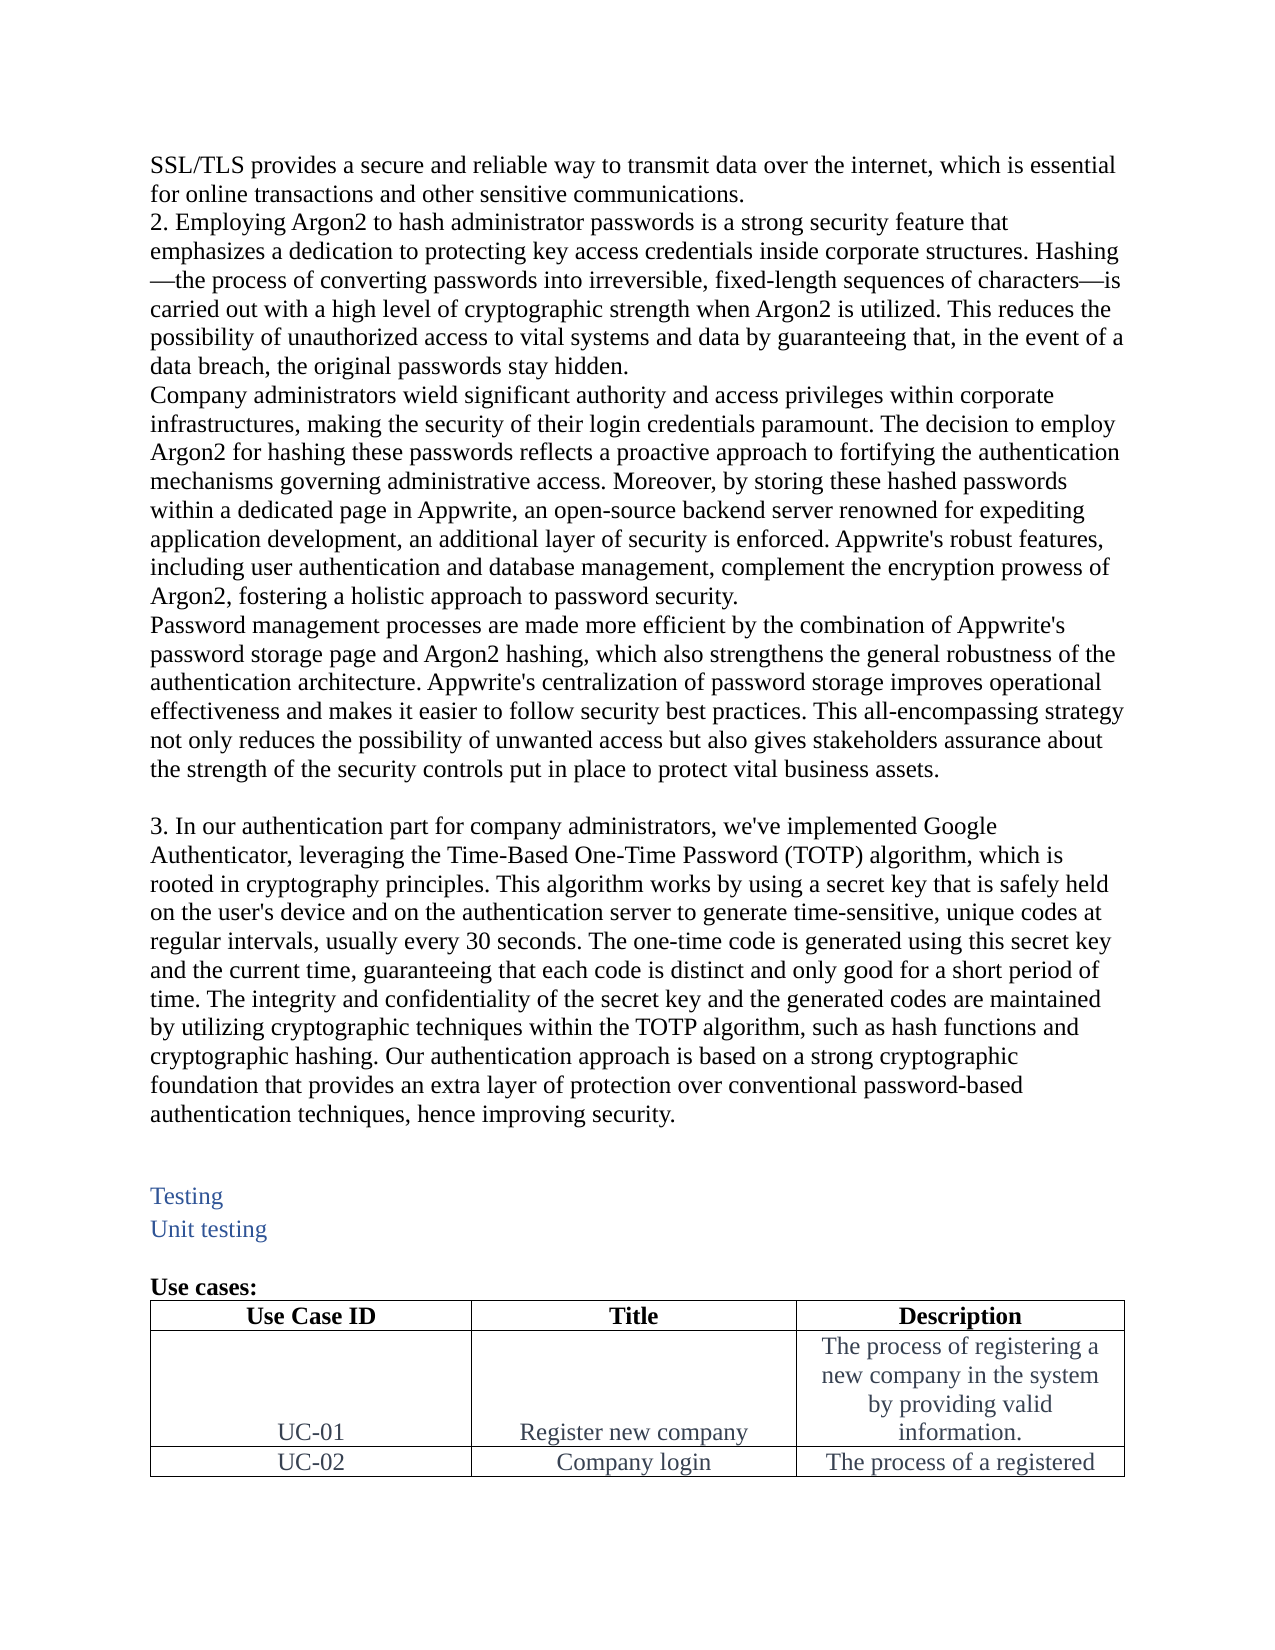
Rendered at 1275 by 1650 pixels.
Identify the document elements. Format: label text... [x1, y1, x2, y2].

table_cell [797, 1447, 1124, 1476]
text Use cases: [150, 1272, 1125, 1300]
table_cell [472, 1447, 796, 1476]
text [150, 150, 1125, 207]
text 2. Employing Argon2 to hash administrator passwords is a strong security feature that emphasizes a dedication to protecting key access credentials inside corporate structures. Hashing—the process of converting passwords into irreversible, fixed-length sequences of characters—is carried out with a high level of cryptographic strength when Argon2 is utilized. This reduces the possibility of unauthorized access to vital systems and data by guaranteeing that, in the event of a data breach, the original passwords stay hidden. [150, 207, 1125, 380]
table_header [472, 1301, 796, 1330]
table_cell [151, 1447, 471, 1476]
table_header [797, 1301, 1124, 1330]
text Password management processes are made more efficient by the combination of Appwrite's password storage page and Argon2 hashing, which also strengthens the general robustness of the authentication architecture. Appwrite's centralization of password storage improves operational effectiveness and makes it easier to follow security best practices. This all-encompassing strategy not only reduces the possibility of unwanted access but also gives stakeholders assurance about the strength of the security controls put in place to protect vital business assets. [150, 610, 1125, 782]
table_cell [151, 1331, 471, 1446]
text Company administrators wield significant authority and access privileges within corporate infrastructures, making the security of their login credentials paramount. The decision to employ Argon2 for hashing these passwords reflects a proactive approach to fortifying the authentication mechanisms governing administrative access. Moreover, by storing these hashed passwords within a dedicated page in Appwrite, an open-source backend server renowned for expediting application development, an additional layer of security is enforced. Appwrite's robust features, including user authentication and database management, complement the encryption prowess of Argon2, fostering a holistic approach to password security. [150, 380, 1125, 610]
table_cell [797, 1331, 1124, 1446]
subtitle Testing [150, 1181, 1125, 1210]
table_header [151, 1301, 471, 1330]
text 3. In our authentication part for company administrators, we've implemented Google Authenticator, leveraging the Time-Based One-Time Password (TOTP) algorithm, which is rooted in cryptography principles. This algorithm works by using a secret key that is safely held on the user's device and on the authentication server to generate time-sensitive, unique codes at regular intervals, usually every 30 seconds. The one-time code is generated using this secret key and the current time, guaranteeing that each code is distinct and only good for a short period of time. The integrity and confidentiality of the secret key and the generated codes are maintained by utilizing cryptographic techniques within the TOTP algorithm, such as hash functions and cryptographic hashing. Our authentication approach is based on a strong cryptographic foundation that provides an extra layer of protection over conventional password-based authentication techniques, hence improving security. [150, 811, 1125, 1127]
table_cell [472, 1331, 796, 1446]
subtitle Unit testing [150, 1214, 1125, 1243]
